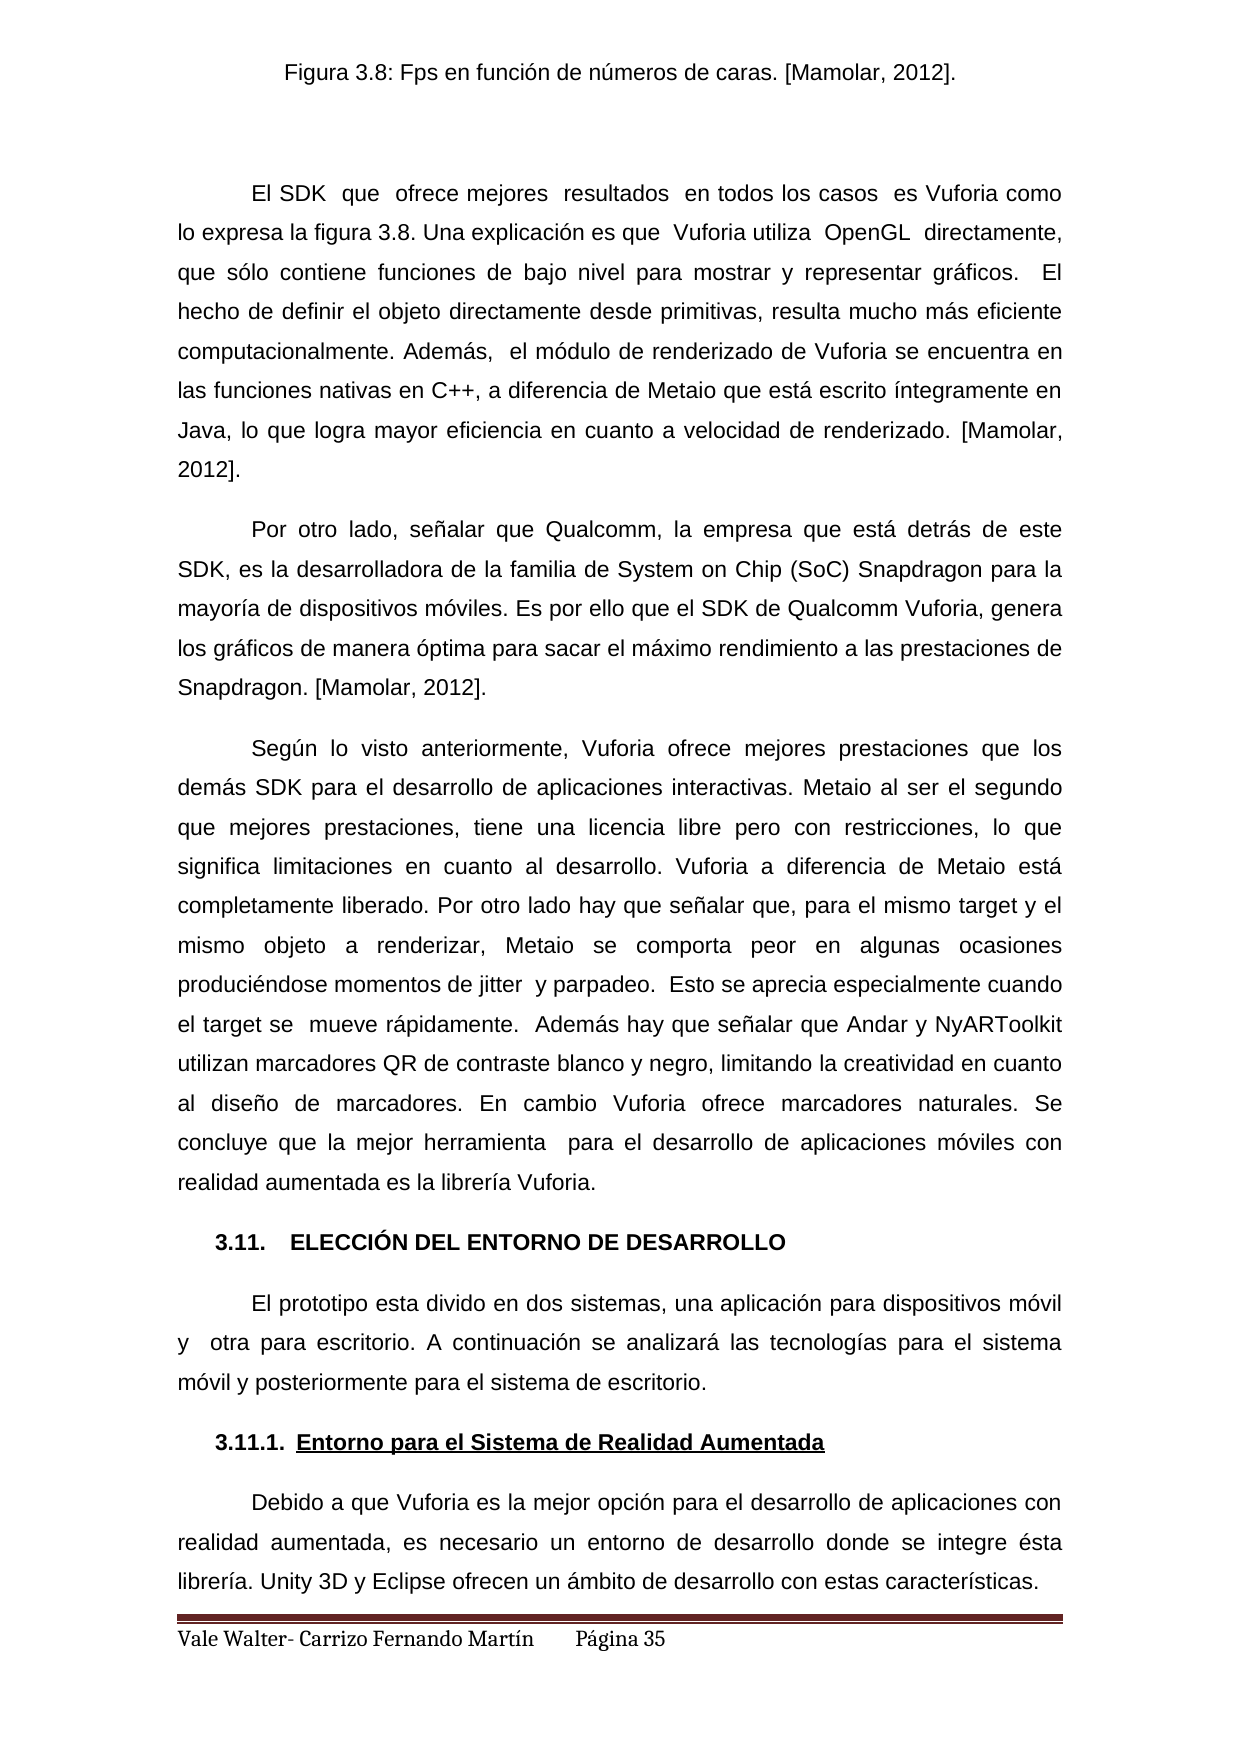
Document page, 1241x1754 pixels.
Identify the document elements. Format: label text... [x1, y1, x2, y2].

text Figura 3.8: Fps en función de números de caras. [Mamolar, 2012]. [177, 59, 1063, 85]
list ELECCIÓN DEL ENTORNO DE DESARROLLO [215, 1229, 1063, 1256]
text El SDK que ofrece mejores resultados en todos los casos es Vuforia como lo expresa la figura 3.8. Una explicación es que Vuforia utiliza OpenGL directamente, que sólo contiene funciones de bajo nivel para mostrar y representar gráficos. El hecho de definir el objeto directamente desde primitivas, resulta mucho más eficiente computacionalmente. Además, el módulo de renderizado de Vuforia se encuentra en las funciones nativas en C++, a diferencia de Metaio que está escrito íntegramente en Java, lo que logra mayor eficiencia en cuanto a velocidad de renderizado. [Mamolar, 2012]. [177, 180, 1063, 482]
text Según lo visto anteriormente, Vuforia ofrece mejores prestaciones que los demás SDK para el desarrollo de aplicaciones interactivas. Metaio al ser el segundo que mejores prestaciones, tiene una licencia libre pero con restricciones, lo que significa limitaciones en cuanto al desarrollo. Vuforia a diferencia de Metaio está completamente liberado. Por otro lado hay que señalar que, para el mismo target y el mismo objeto a renderizar, Metaio se comporta peor en algunas ocasiones produciéndose momentos de jitter y parpadeo. Esto se aprecia especialmente cuando el target se mueve rápidamente. Además hay que señalar que Andar y NyARToolkit utilizan marcadores QR de contraste blanco y negro, limitando la creatividad en cuanto al diseño de marcadores. En cambio Vuforia ofrece marcadores naturales. Se concluye que la mejor herramienta para el desarrollo de aplicaciones móviles con realidad aumentada es la librería Vuforia. [177, 734, 1063, 1195]
list Entorno para el Sistema de Realidad Aumentada [215, 1429, 1063, 1455]
text El prototipo esta divido en dos sistemas, una aplicación para dispositivos móvil y otra para escritorio. A continuación se analizará las tecnologías para el sistema móvil y posteriormente para el sistema de escritorio. [177, 1289, 1063, 1395]
text Por otro lado, señalar que Qualcomm, la empresa que está detrás de este SDK, es la desarrolladora de la familia de System on Chip (SoC) Snapdragon para la mayoría de dispositivos móviles. Es por ello que el SDK de Qualcomm Vuforia, genera los gráficos de manera óptima para sacar el máximo rendimiento a las prestaciones de Snapdragon. [Mamolar, 2012]. [177, 516, 1063, 701]
text Debido a que Vuforia es la mejor opción para el desarrollo de aplicaciones con realidad aumentada, es necesario un entorno de desarrollo donde se integre ésta librería. Unity 3D y Eclipse ofrecen un ámbito de desarrollo con estas características. [177, 1489, 1063, 1594]
